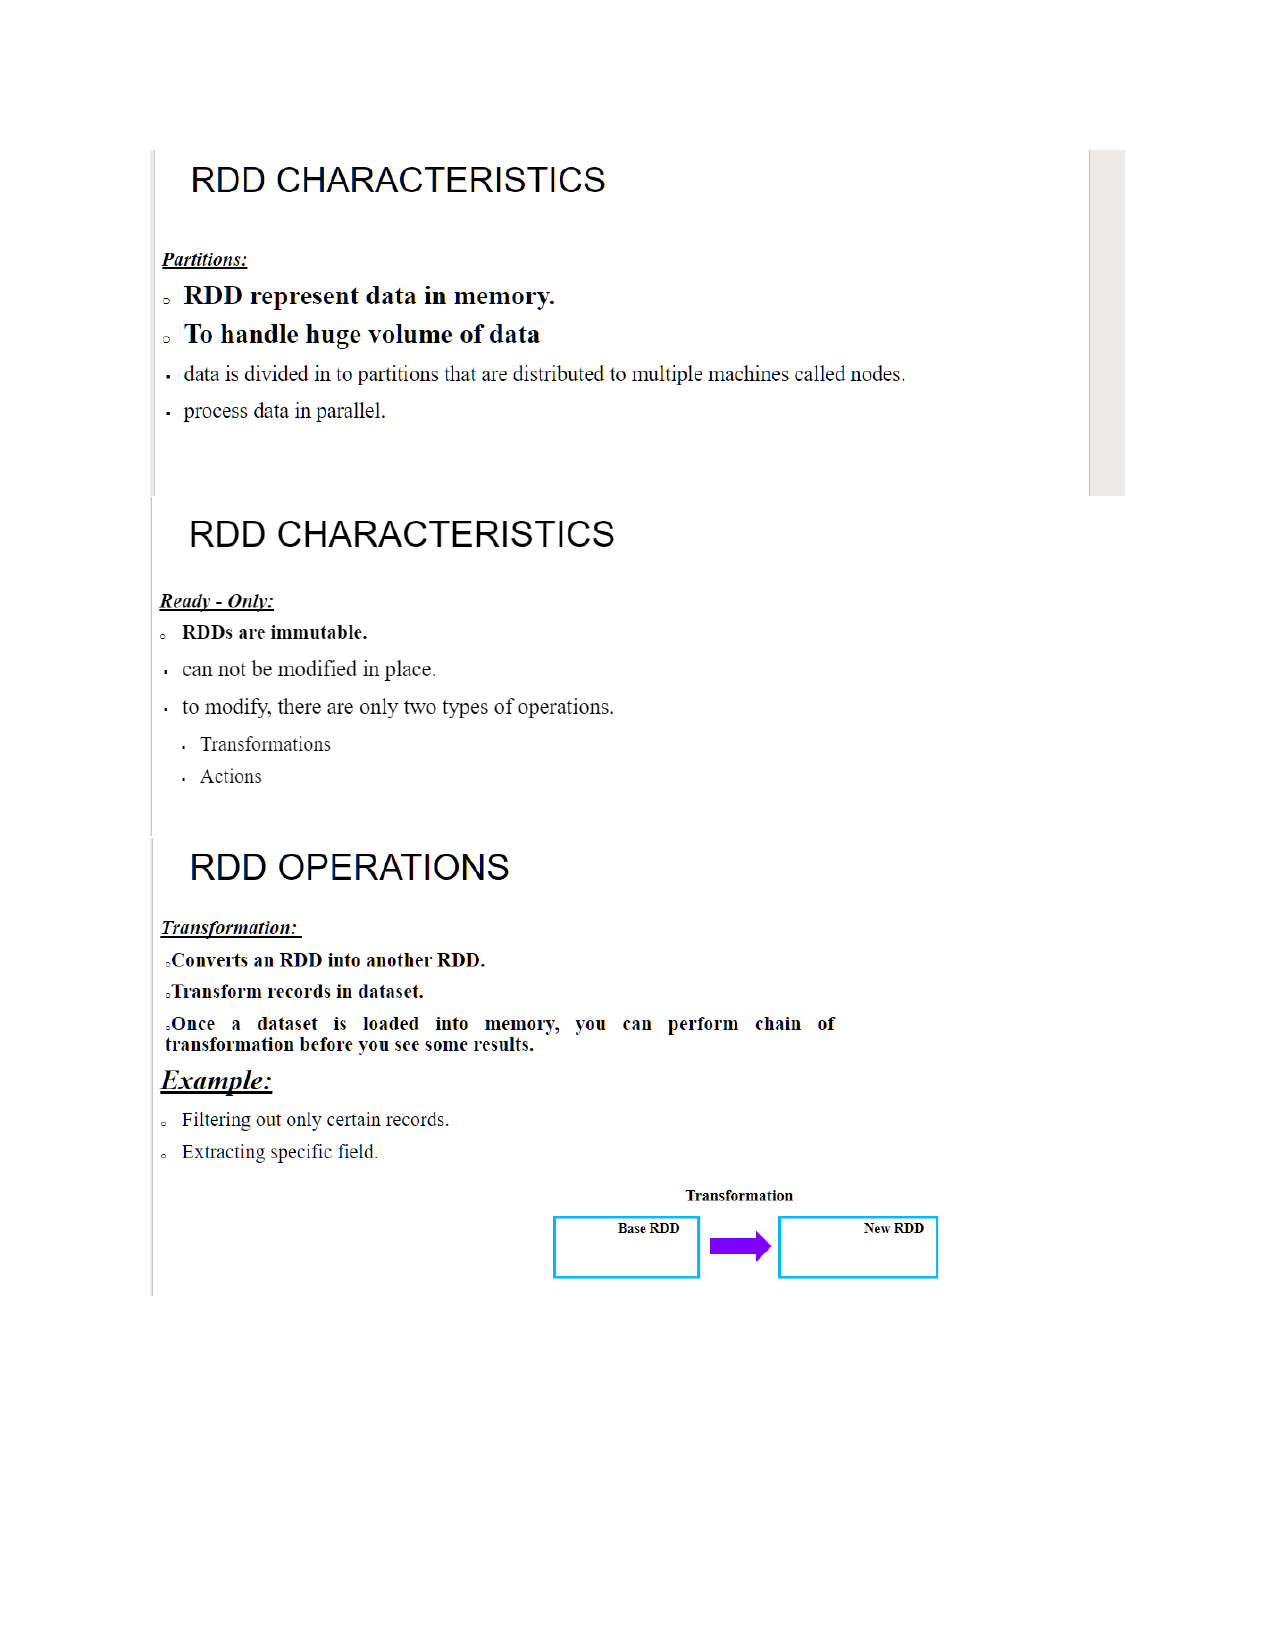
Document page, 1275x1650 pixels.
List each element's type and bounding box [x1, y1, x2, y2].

picture [150, 497, 711, 836]
picture [150, 150, 1125, 496]
picture [150, 838, 1028, 1296]
